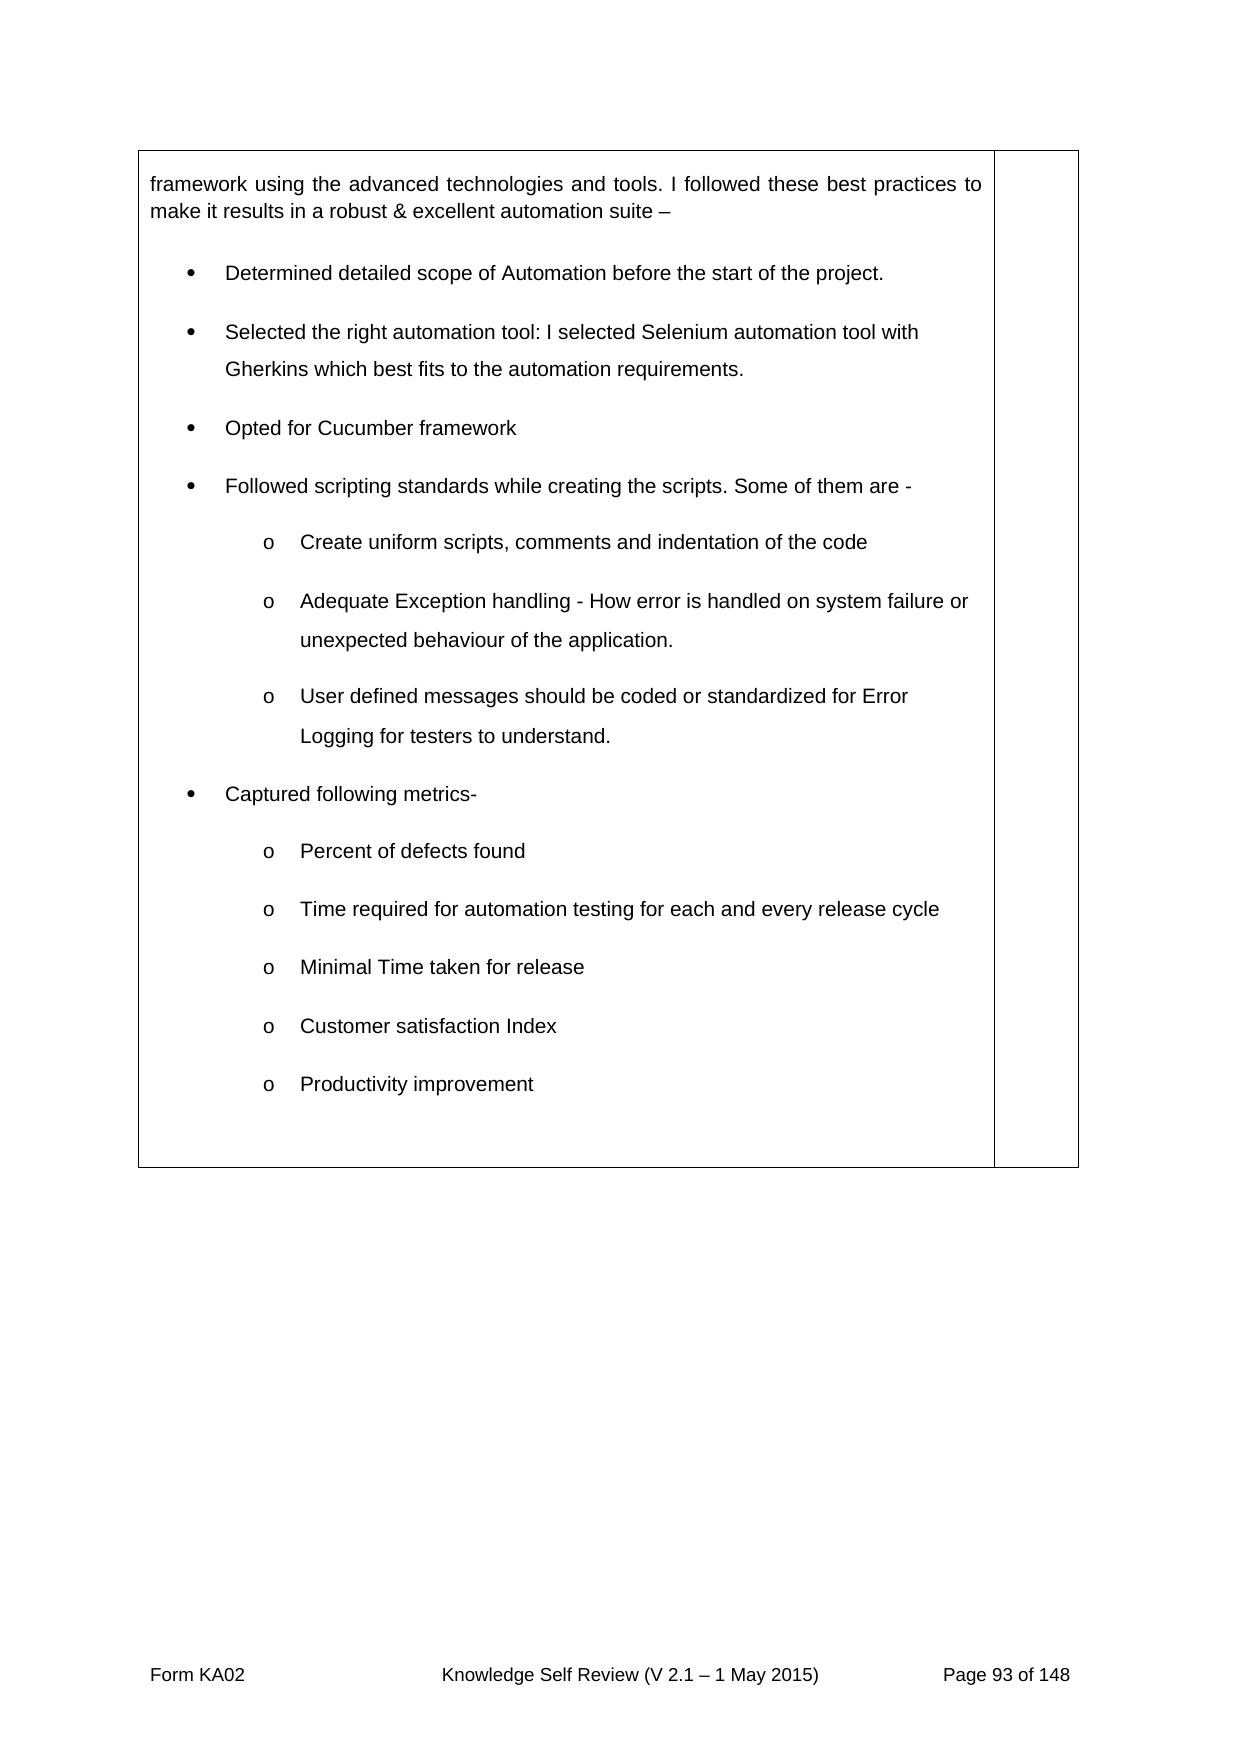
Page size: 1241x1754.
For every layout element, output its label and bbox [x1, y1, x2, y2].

table_cell [139, 151, 994, 1167]
table_cell [995, 151, 1078, 1167]
